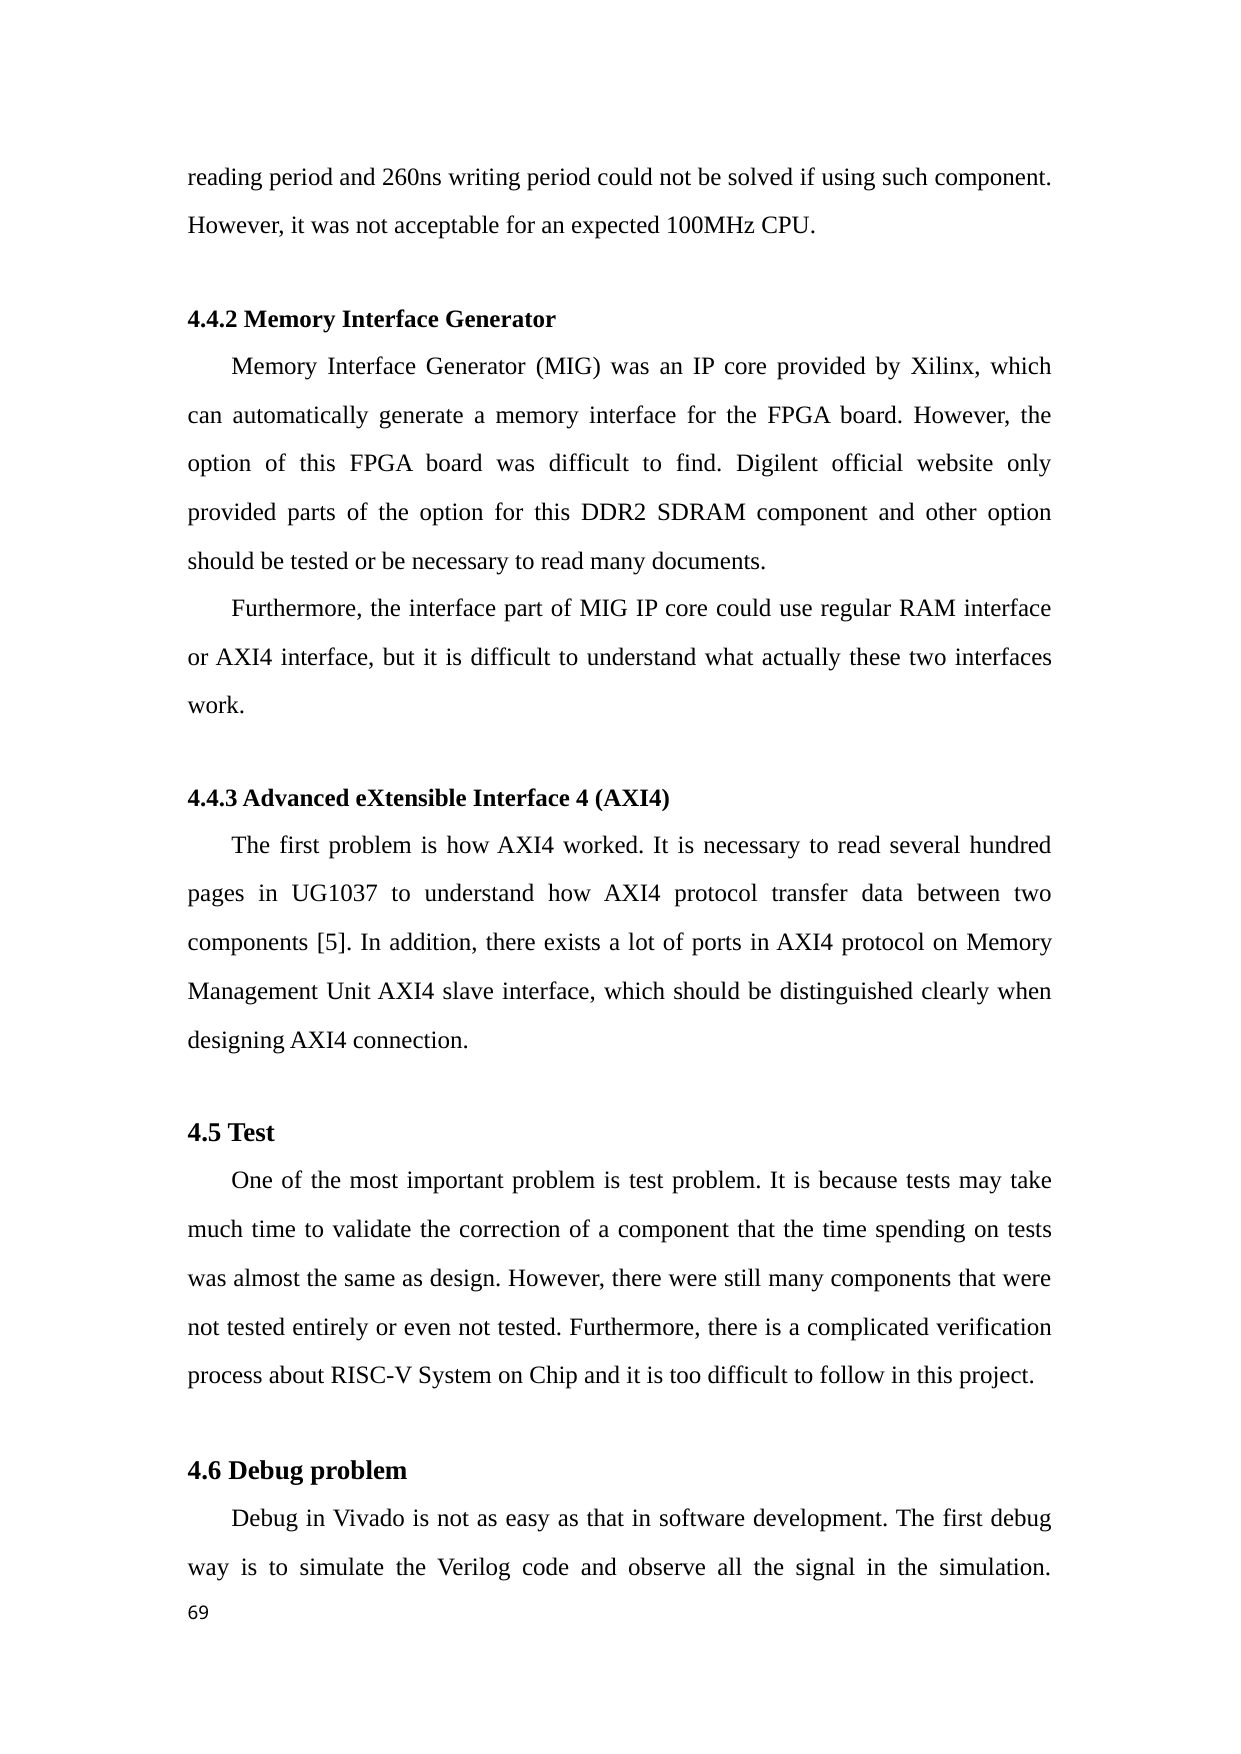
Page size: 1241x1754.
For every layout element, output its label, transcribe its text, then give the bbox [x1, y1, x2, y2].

text 4.4.3 Advanced eXtensible Interface 4 (AXI4) [187, 781, 1053, 813]
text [187, 160, 1053, 241]
text 4.5 Test [187, 1115, 1053, 1148]
text 4.4.2 Memory Interface Generator [187, 302, 1053, 335]
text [187, 1501, 1053, 1583]
text One of the most important problem is test problem. It is because tests may take much time to validate the correction of a component that the time spending on tests was almost the same as design. However, there were still many components that were not tested entirely or even not tested. Furthermore, there is a complicated verification process about RISC-V System on Chip and it is too difficult to follow in this project. [187, 1163, 1053, 1391]
text Memory Interface Generator (MIG) was an IP core provided by Xilinx, which can automatically generate a memory interface for the FPGA board. However, the option of this FPGA board was difficult to find. Digilent official website only provided parts of the option for this DDR2 SDRAM component and other option should be tested or be necessary to read many documents. [187, 349, 1053, 577]
text The first problem is how AXI4 worked. It is necessary to read several hundred pages in UG1037 to understand how AXI4 protocol transfer data between two components [5]. In addition, there exists a lot of ports in AXI4 protocol on Memory Management Unit AXI4 slave interface, which should be distinguished clearly when designing AXI4 connection. [187, 828, 1053, 1055]
text 4.6 Debug problem [187, 1453, 1053, 1486]
text Furthermore, the interface part of MIG IP core could use regular RAM interface or AXI4 interface, but it is difficult to understand what actually these two interfaces work. [187, 591, 1053, 721]
